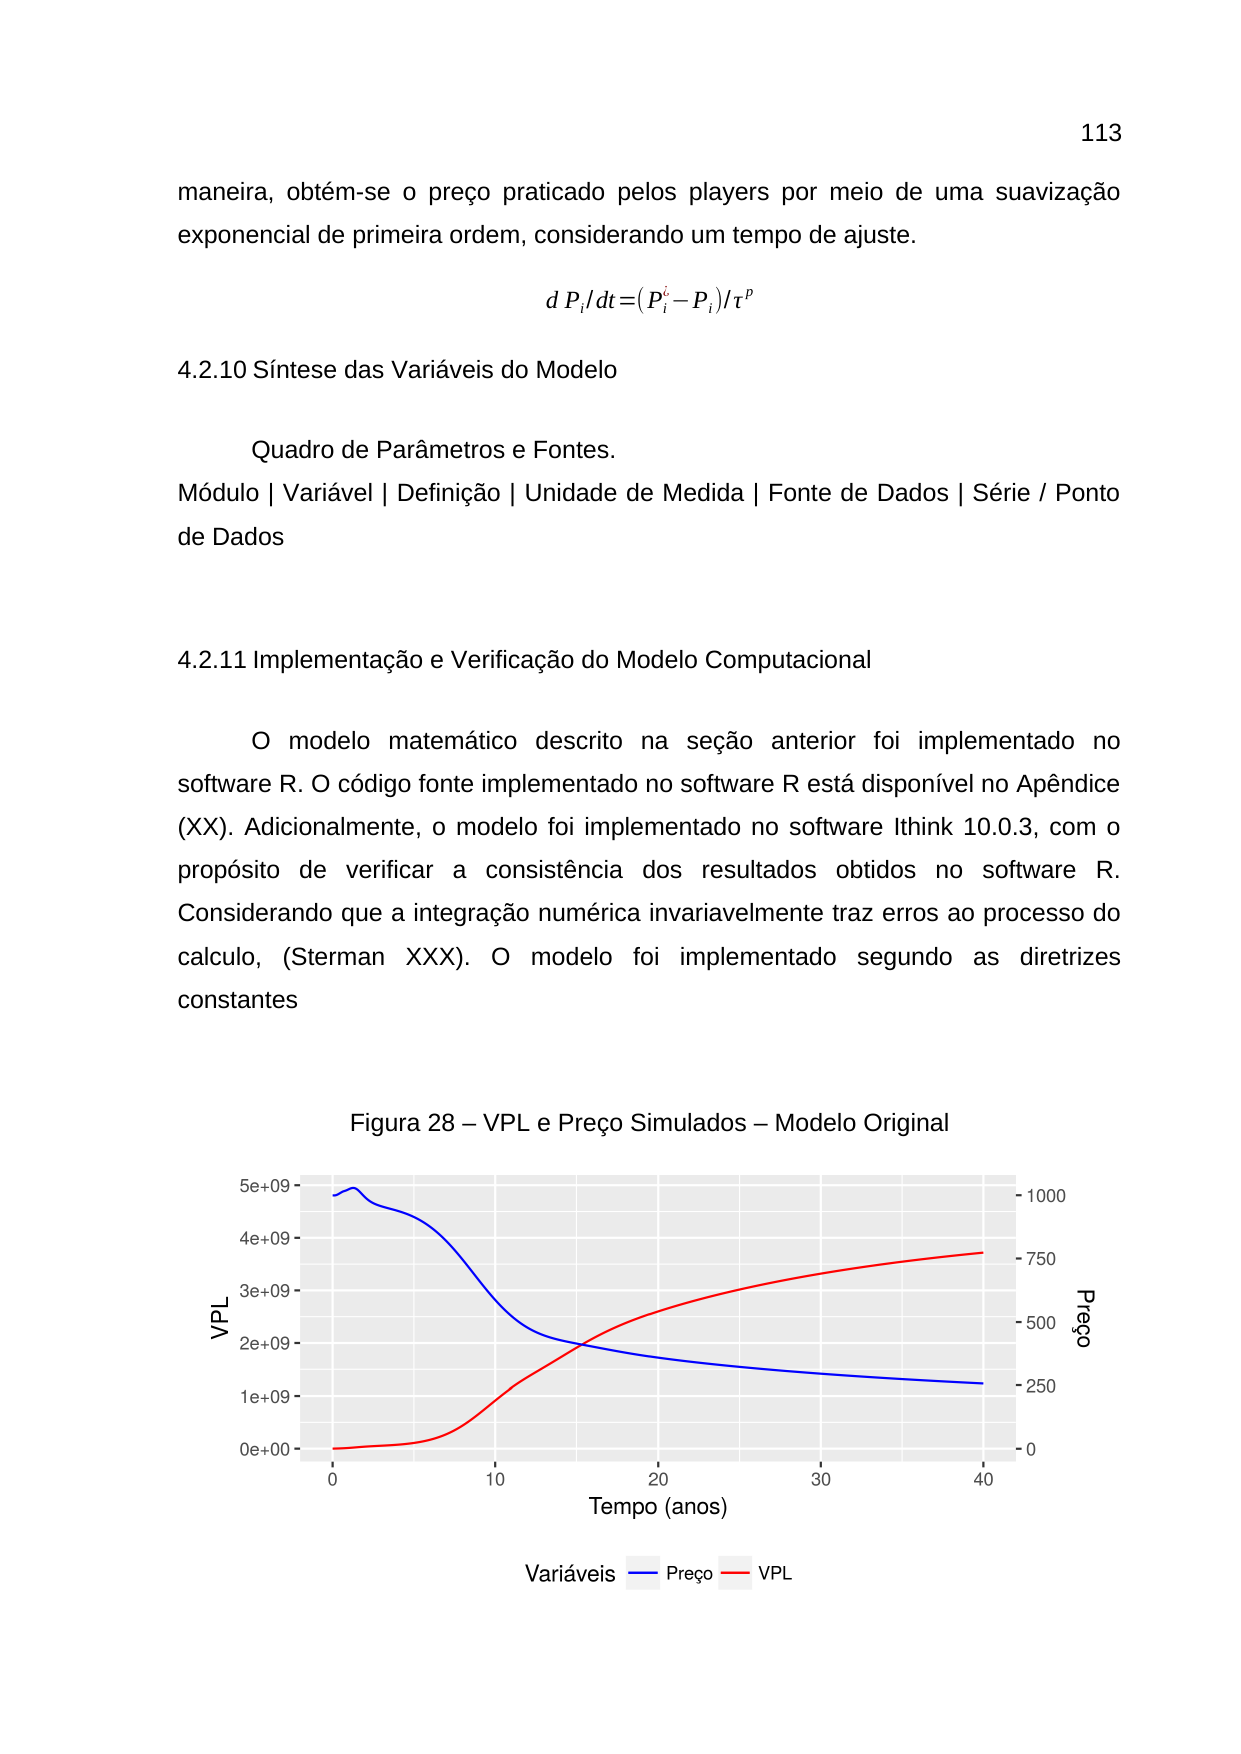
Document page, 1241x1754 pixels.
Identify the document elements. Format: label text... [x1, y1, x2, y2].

text Módulo | Variável | Definição | Unidade de Medida | Fonte de Dados | Série / Ponto de Dados [177, 478, 1122, 550]
picture [199, 1163, 1100, 1614]
subtitle Implementação e Verificação do Modelo Computacional [177, 645, 1122, 674]
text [177, 177, 1122, 249]
text Quadro de Parâmetros e Fontes. [177, 435, 1122, 464]
text O modelo matemático descrito na seção anterior foi implementado no software R. O código fonte implementado no software R está disponível no Apêndice (XX). Adicionalmente, o modelo foi implementado no software Ithink 10.0.3, com o propósito de verificar a consistência dos resultados obtidos no software R. Considerando que a integração numérica invariavelmente traz erros ao processo do calculo, (Sterman XXX). O modelo foi implementado segundo as diretrizes constantes [177, 726, 1122, 1013]
subtitle Síntese das Variáveis do Modelo [177, 354, 1122, 383]
